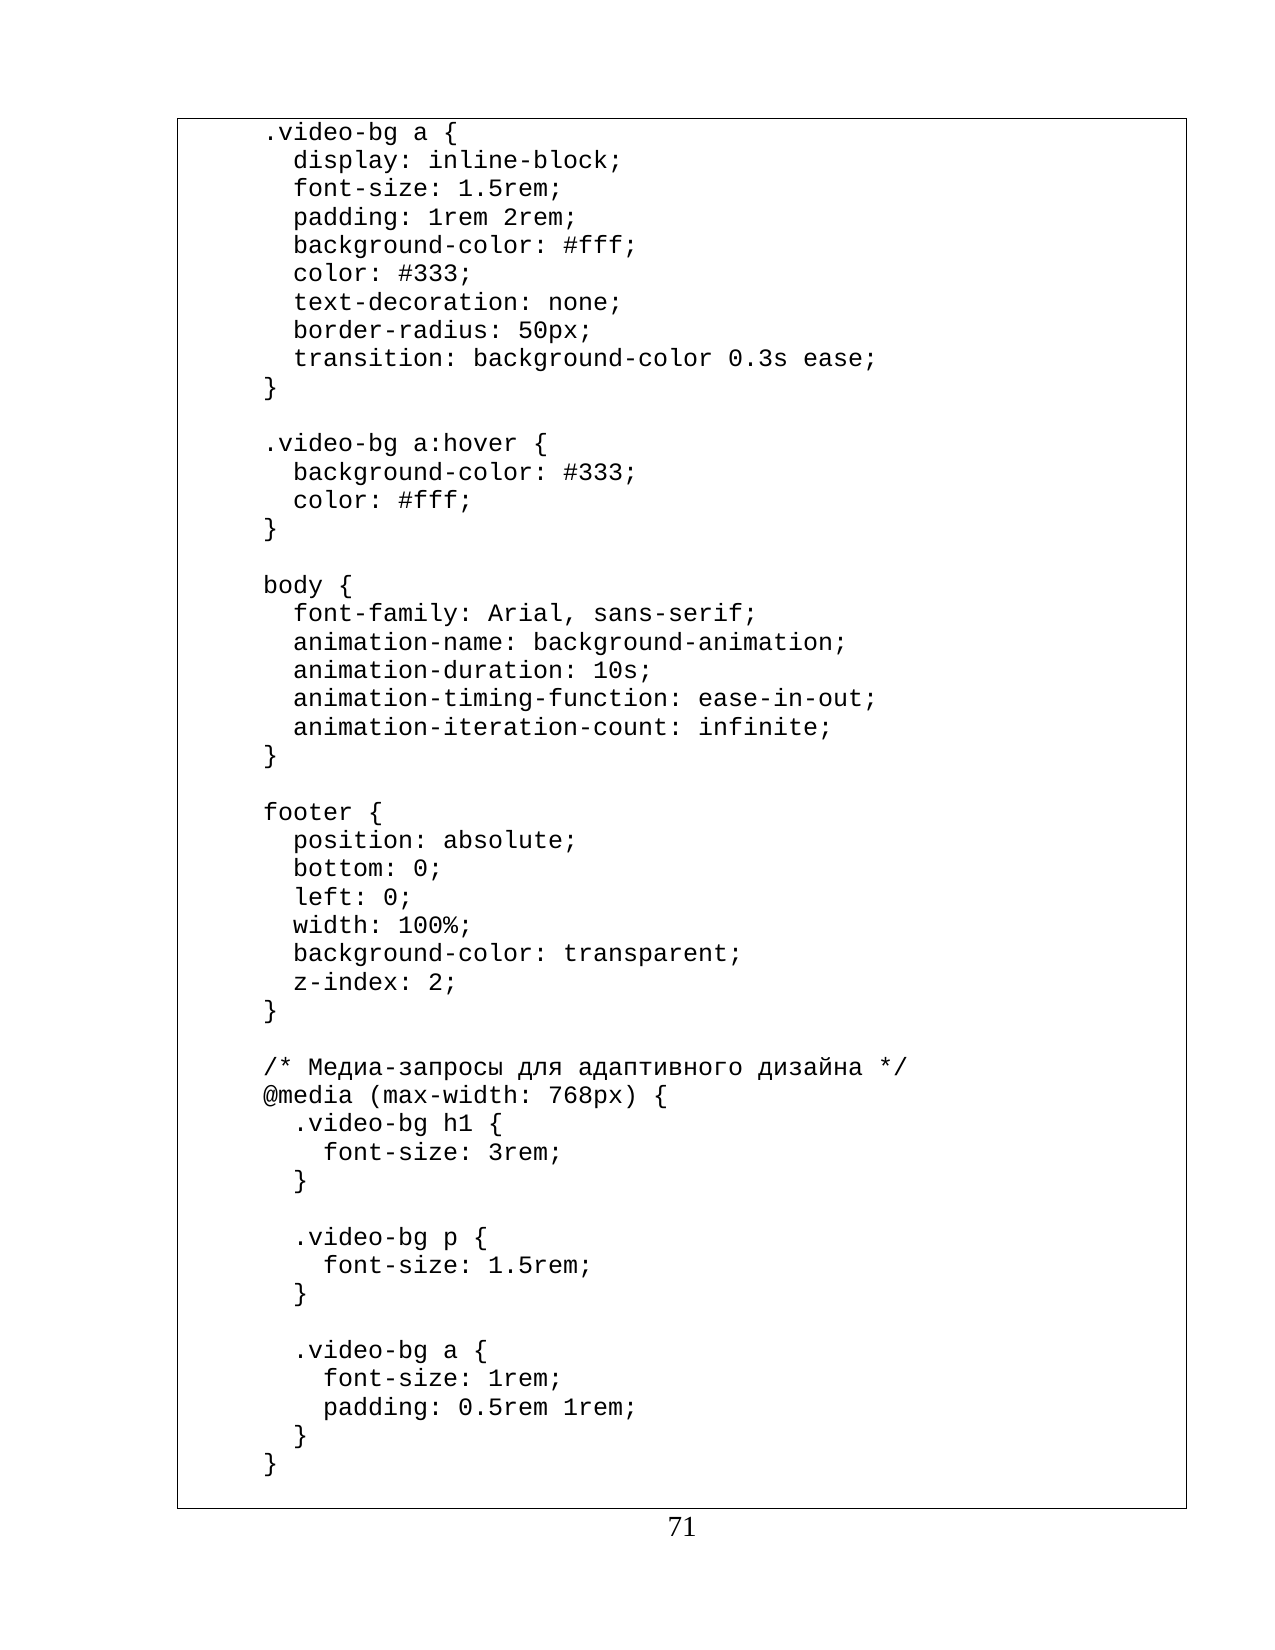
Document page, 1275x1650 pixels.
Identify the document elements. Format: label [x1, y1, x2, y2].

table_header [178, 119, 1186, 1507]
